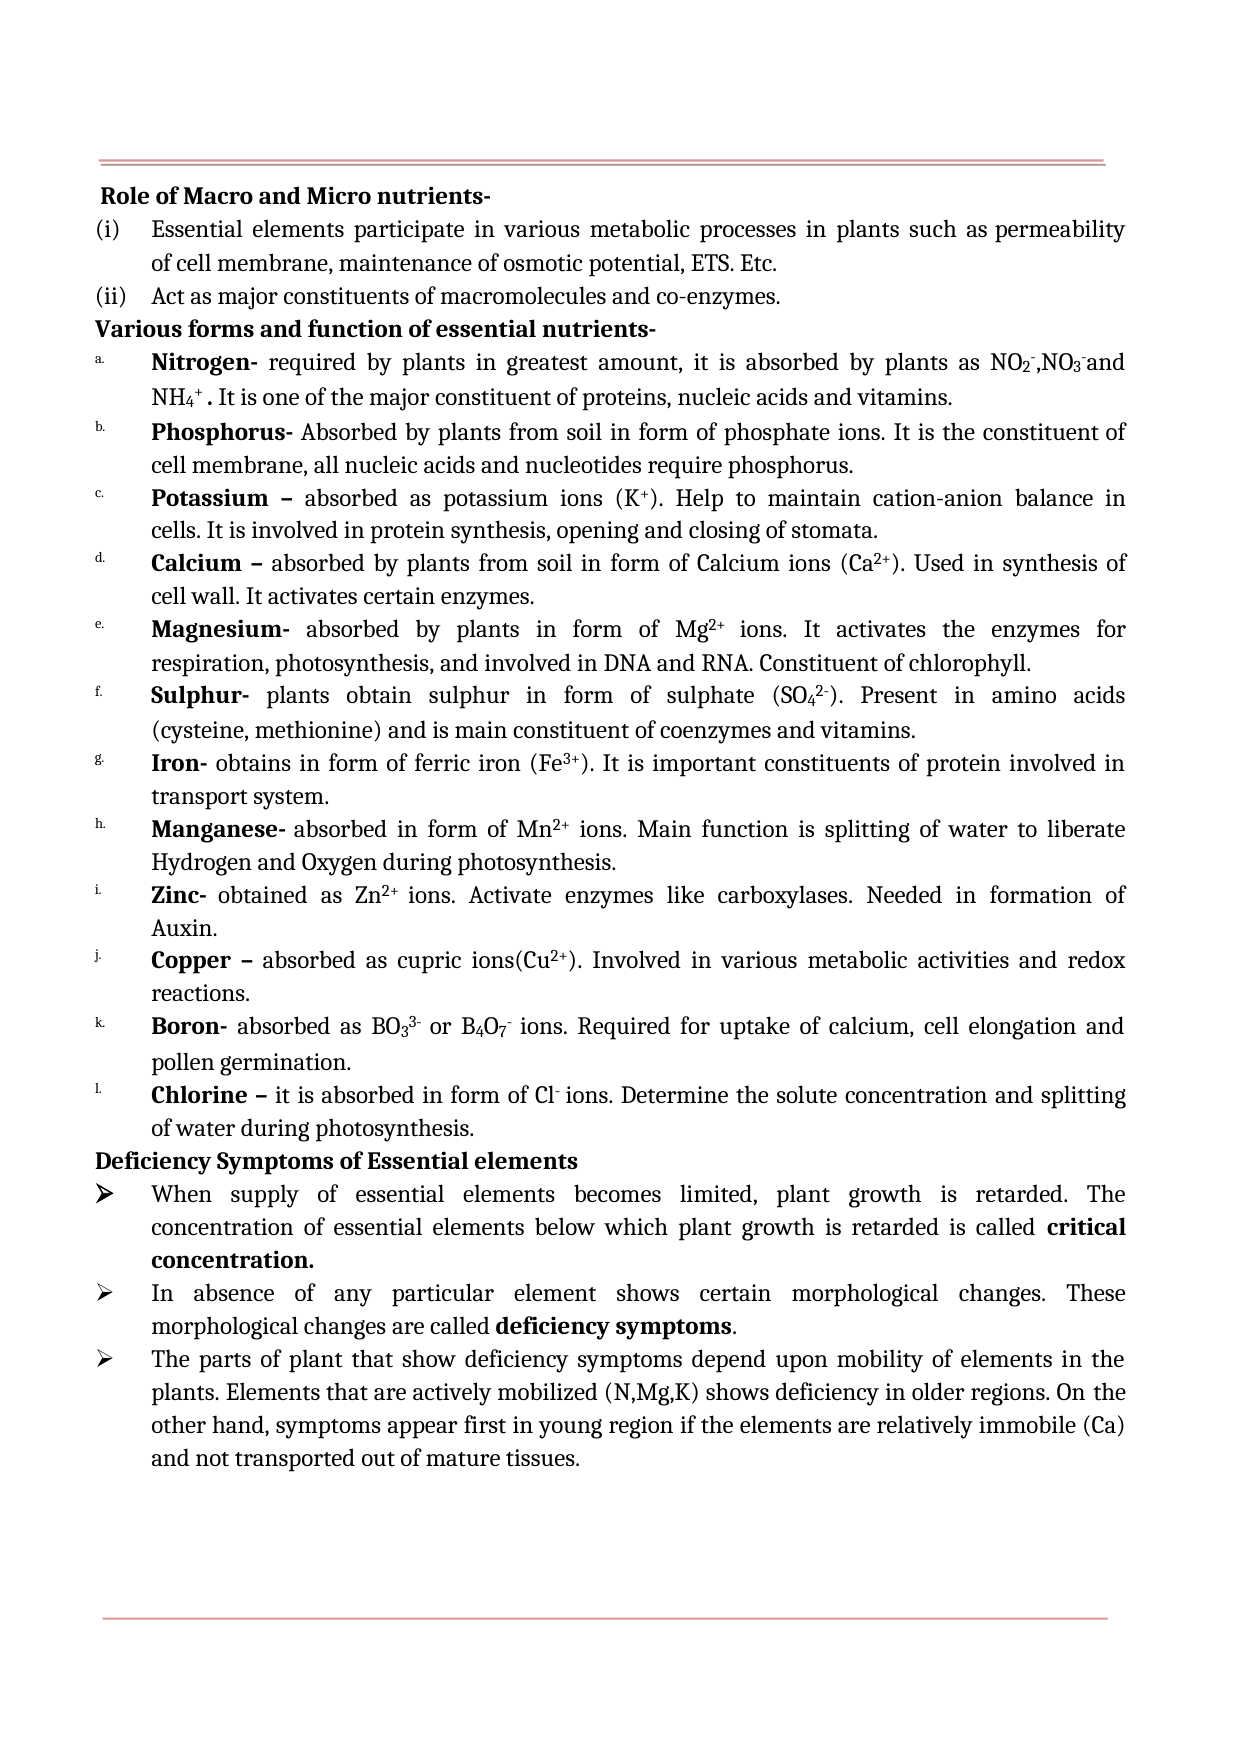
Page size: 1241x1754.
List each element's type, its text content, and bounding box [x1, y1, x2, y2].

list Chlorine – it is absorbed in form of Cl- ions. Determine the solute concentration and splitting of water during photosynthesis. [95, 1081, 1126, 1142]
list In absence of any particular element shows certain morphological changes. These morphological changes are called deficiency symptoms. [95, 1279, 1126, 1341]
list Phosphorus- Absorbed by plants from soil in form of phosphate ions. It is the constituent of cell membrane, all nucleic acids and nucleotides require phosphorus. [95, 418, 1126, 480]
list Copper – absorbed as cupric ions(Cu2+). Involved in various metabolic activities and redox reactions. [95, 946, 1126, 1008]
list Iron- obtains in form of ferric iron (Fe3+). It is important constituents of protein involved in transport system. [94, 749, 1126, 811]
list When supply of essential elements becomes limited, plant growth is retarded. The concentration of essential elements below which plant growth is retarded is called critical concentration. [95, 1180, 1126, 1274]
list Act as major constituents of macromolecules and co-enzymes. [94, 282, 1148, 310]
list Sulphur- plants obtain sulphur in form of sulphate (SO42-). Present in amino acids (cysteine, methionine) and is main constituent of coenzymes and vitamins. [95, 681, 1126, 745]
list Manganese- absorbed in form of Mn2+ ions. Main function is splitting of water to liberate Hydrogen and Oxygen during photosynthesis. [95, 815, 1126, 877]
subtitle Various forms and function of essential nutrients- [95, 315, 1148, 343]
list Zinc- obtained as Zn2+ ions. Activate enzymes like carboxylases. Needed in formation of Auxin. [94, 881, 1126, 942]
list Boron- absorbed as BO33- or B4O7- ions. Required for uptake of calcium, cell elongation and pollen germination. [95, 1012, 1126, 1076]
subtitle Deficiency Symptoms of Essential elements [95, 1147, 1148, 1175]
list Nitrogen- required by plants in greatest amount, it is absorbed by plants as NO2-,NO3-and NH4+ . It is one of the major constituent of proteins, nucleic acids and vitamins. [95, 348, 1126, 414]
list Magnesium- absorbed by plants in form of Mg2+ ions. It activates the enzymes for respiration, photosynthesis, and involved in DNA and RNA. Constituent of chlorophyll. [95, 615, 1126, 677]
picture [98, 159, 1106, 166]
list Essential elements participate in various metabolic processes in plants such as permeability of cell membrane, maintenance of osmotic potential, ETS. Etc. [95, 215, 1126, 277]
subtitle Role of Macro and Micro nutrients- [100, 182, 1148, 211]
list The parts of plant that show deficiency symptoms depend upon mobility of elements in the plants. Elements that are actively mobilized (N,Mg,K) shows deficiency in older regions. On the other hand, symptoms appear first in young region if the elements are relatively immobile (Ca) and not transported out of mature tissues. [95, 1345, 1126, 1473]
list Potassium – absorbed as potassium ions (K+). Help to maintain cation-anion balance in cells. It is involved in protein synthesis, opening and closing of stomata. [95, 484, 1126, 545]
list Calcium – absorbed by plants from soil in form of Calcium ions (Ca2+). Used in synthesis of cell wall. It activates certain enzymes. [95, 549, 1126, 611]
